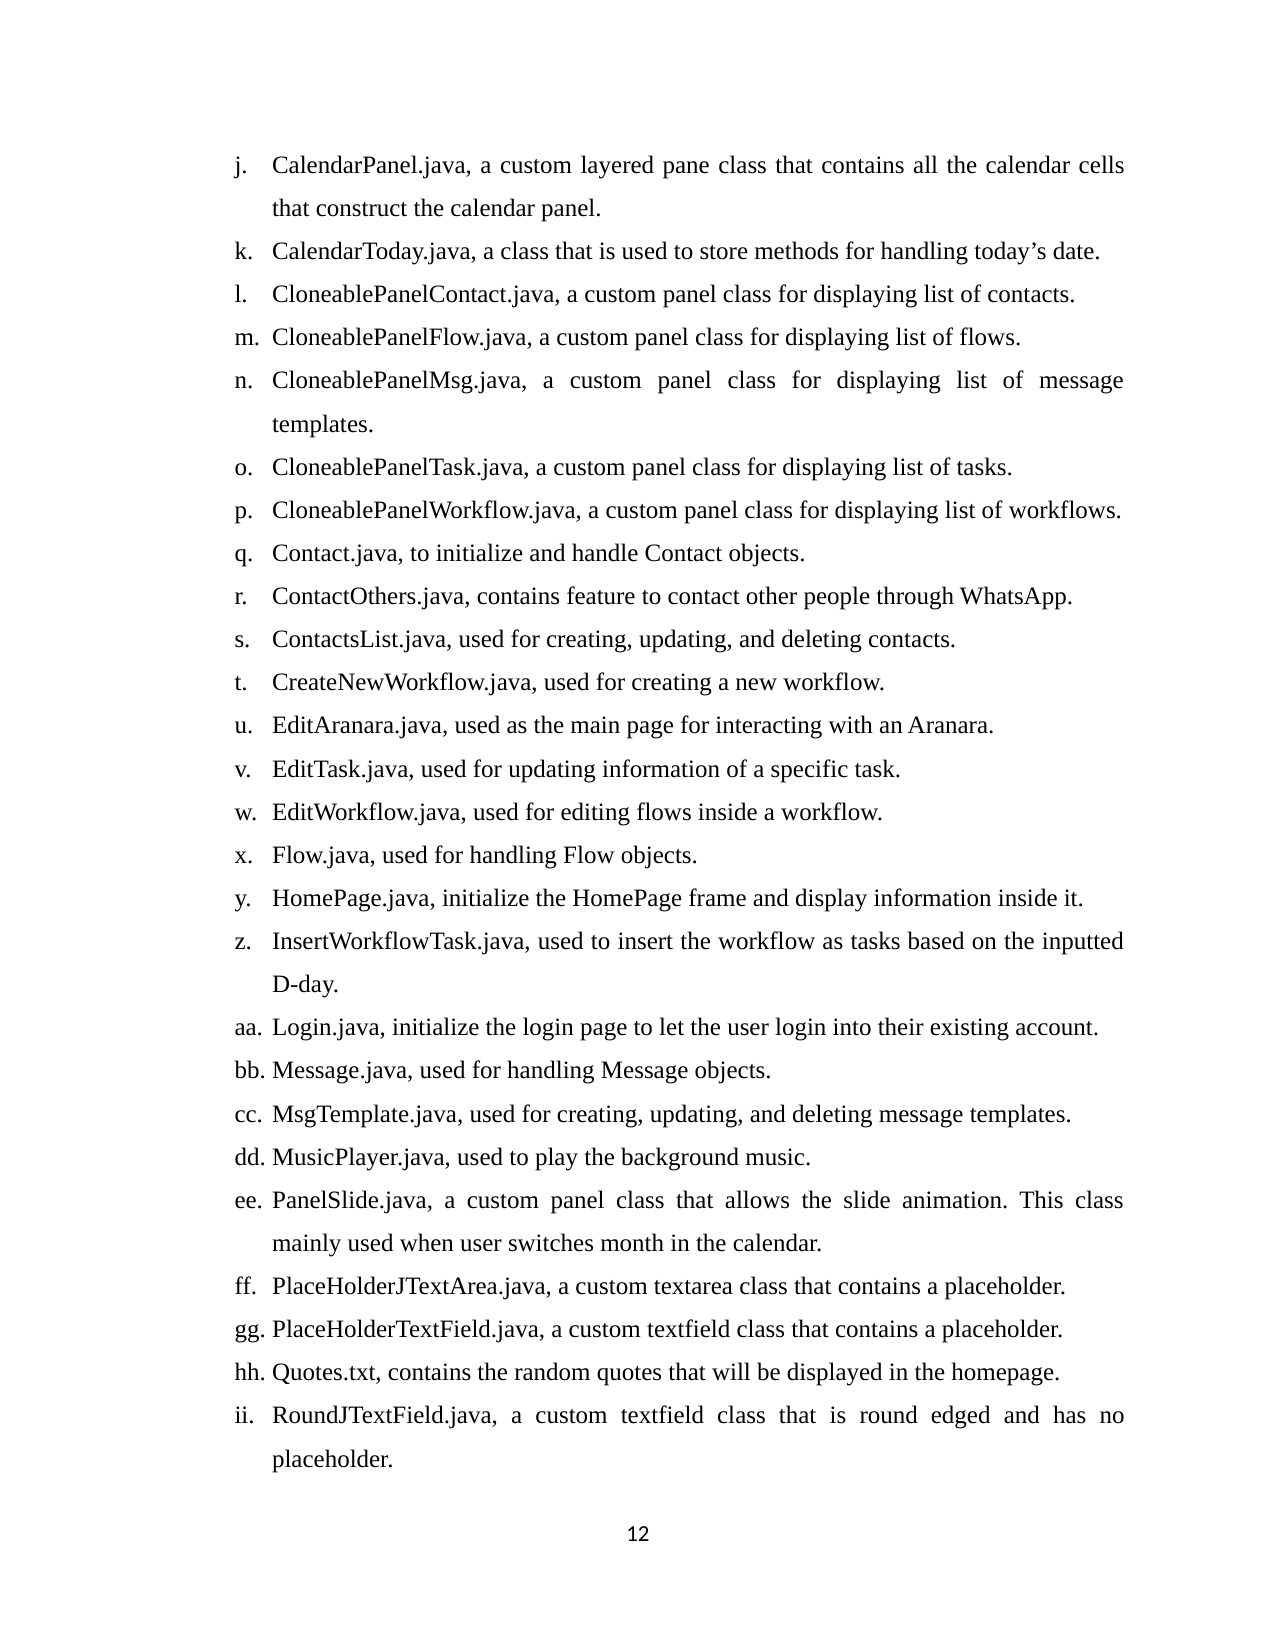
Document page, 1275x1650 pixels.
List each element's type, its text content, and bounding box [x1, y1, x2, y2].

list EditWorkflow.java, used for editing flows inside a workflow. [234, 797, 1125, 826]
list PanelSlide.java, a custom panel class that allows the slide animation. This class mainly used when user switches month in the calendar. [234, 1185, 1125, 1257]
list CloneablePanelContact.java, a custom panel class for displaying list of contacts. [234, 279, 1125, 308]
list MsgTemplate.java, used for creating, updating, and deleting message templates. [234, 1099, 1125, 1127]
list Login.java, initialize the login page to let the user login into their existing account. [234, 1012, 1125, 1041]
list CalendarPanel.java, a custom layered pane class that contains all the calendar cells that construct the calendar panel. [234, 150, 1125, 222]
list HomePage.java, initialize the HomePage frame and display information inside it. [234, 883, 1125, 912]
list Flow.java, used for handling Flow objects. [234, 840, 1125, 869]
list EditAranara.java, used as the main page for interacting with an Aranara. [234, 711, 1125, 739]
list Message.java, used for handling Message objects. [234, 1056, 1125, 1084]
list ContactsList.java, used for creating, updating, and deleting contacts. [234, 624, 1125, 653]
list PlaceHolderJTextArea.java, a custom textarea class that contains a placeholder. [234, 1271, 1125, 1300]
list CloneablePanelTask.java, a custom panel class for displaying list of tasks. [234, 452, 1125, 481]
list PlaceHolderTextField.java, a custom textfield class that contains a placeholder. [234, 1314, 1125, 1343]
list Quotes.txt, contains the random quotes that will be displayed in the homepage. [234, 1357, 1125, 1386]
list CloneablePanelMsg.java, a custom panel class for displaying list of message templates. [234, 366, 1125, 437]
list ContactOthers.java, contains feature to contact other people through WhatsApp. [234, 581, 1125, 610]
list CloneablePanelWorkflow.java, a custom panel class for displaying list of workflows. [234, 495, 1125, 524]
list Contact.java, to initialize and handle Contact objects. [234, 538, 1125, 567]
list EditTask.java, used for updating information of a specific task. [234, 754, 1125, 782]
list MusicPlayer.java, used to play the background music. [234, 1142, 1125, 1171]
list CloneablePanelFlow.java, a custom panel class for displaying list of flows. [234, 322, 1125, 351]
list CalendarToday.java, a class that is used to store methods for handling today’s date. [234, 236, 1125, 265]
list RoundJTextField.java, a custom textfield class that is round edged and has no placeholder. [234, 1401, 1125, 1472]
list CreateNewWorkflow.java, used for creating a new workflow. [234, 667, 1125, 696]
list InsertWorkflowTask.java, used to insert the workflow as tasks based on the inputted D-day. [234, 926, 1125, 998]
